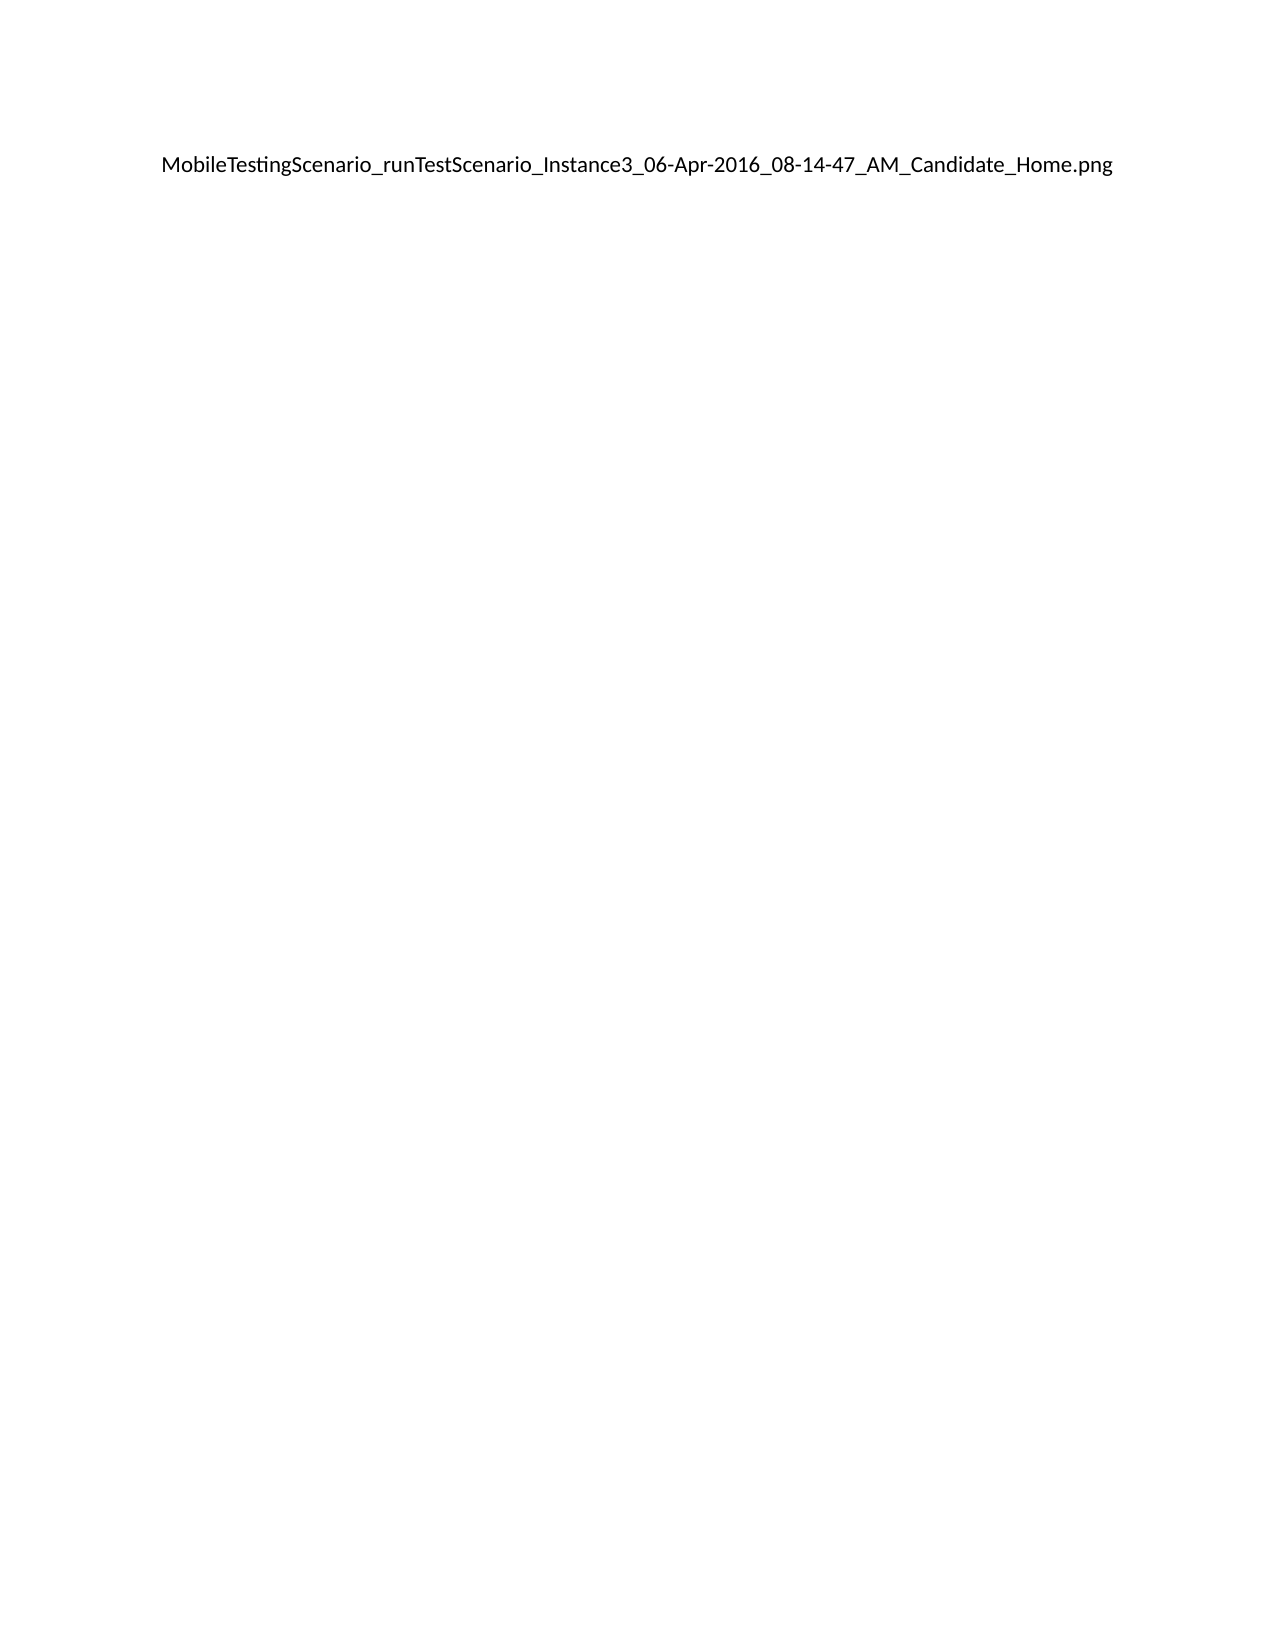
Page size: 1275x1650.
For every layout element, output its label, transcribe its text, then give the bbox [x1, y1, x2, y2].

text MobileTestingScenario_runTestScenario_Instance3_06-Apr-2016_08-14-47_AM_Candidate_Home.png [150, 150, 1125, 218]
